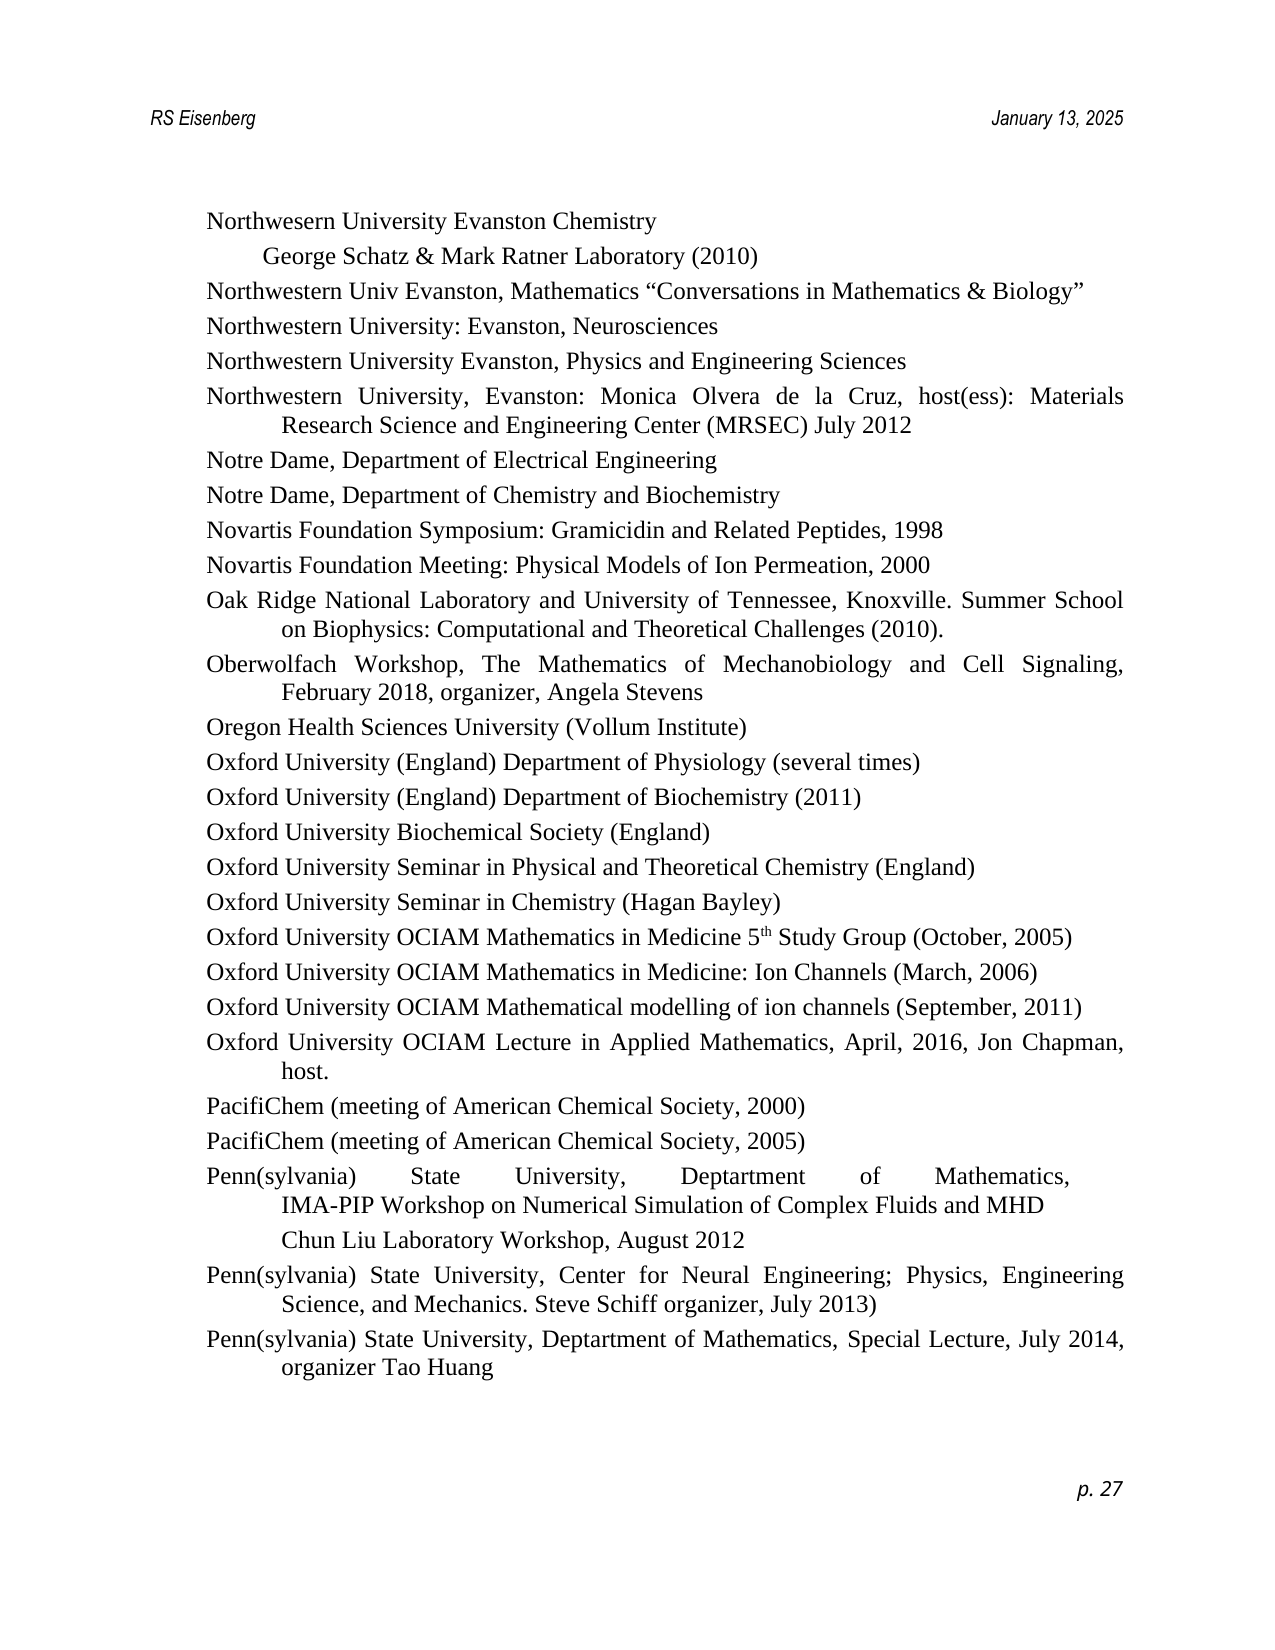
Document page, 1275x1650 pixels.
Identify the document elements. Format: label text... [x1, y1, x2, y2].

text Oxford University (England) Department of Physiology (several times) [206, 747, 1125, 776]
text Notre Dame, Department of Electrical Engineering [206, 445, 1125, 474]
text Oxford University OCIAM Mathematics in Medicine: Ion Channels (March, 2006) [206, 957, 1125, 986]
text Oxford University Seminar in Chemistry (Hagan Bayley) [206, 887, 1125, 916]
text Penn(sylvania) State University, Center for Neural Engineering; Physics, Engineering Science, and Mechanics. Steve Schiff organizer, July 2013) [206, 1260, 1125, 1317]
text George Schatz & Mark Ratner Laboratory (2010) [206, 241, 1125, 270]
text Northwestern University Evanston, Physics and Engineering Sciences [206, 346, 1125, 375]
text PacifiChem (meeting of American Chemical Society, 2005) [206, 1126, 1125, 1155]
text Northwestern Univ Evanston, Mathematics “Conversations in Mathematics & Biology” [206, 276, 1125, 305]
text Oak Ridge National Laboratory and University of Tennessee, Knoxville. Summer School on Biophysics: Computational and Theoretical Challenges (2010). [206, 585, 1125, 642]
text Oregon Health Sciences University (Vollum Institute) [206, 712, 1125, 741]
text Novartis Foundation Symposium: Gramicidin and Related Peptides, 1998 [206, 515, 1125, 544]
text Oxford University OCIAM Mathematical modelling of ion channels (September, 2011) [206, 992, 1125, 1021]
text Oxford University Biochemical Society (England) [206, 817, 1125, 846]
text Oxford University (England) Department of Biochemistry (2011) [206, 782, 1125, 811]
text Oxford University OCIAM Lecture in Applied Mathematics, April, 2016, Jon Chapman, host. [206, 1027, 1125, 1085]
text Northwesern University Evanston Chemistry [206, 206, 1125, 235]
text Novartis Foundation Meeting: Physical Models of Ion Permeation, 2000 [206, 550, 1125, 579]
text Penn(sylvania) State University, Deptartment of Mathematics, IMA-PIP Workshop on Numerical Simulation of Complex Fluids and MHD [206, 1161, 1125, 1219]
text Northwestern University: Evanston, Neurosciences [206, 311, 1125, 340]
text Oxford University OCIAM Mathematics in Medicine 5th Study Group (October, 2005) [206, 922, 1125, 951]
text Notre Dame, Department of Chemistry and Biochemistry [206, 480, 1125, 509]
text PacifiChem (meeting of American Chemical Society, 2000) [206, 1091, 1125, 1120]
text Penn(sylvania) State University, Deptartment of Mathematics, Special Lecture, July 2014, organizer Tao Huang [206, 1324, 1125, 1381]
text Northwestern University, Evanston: Monica Olvera de la Cruz, host(ess): Materials Research Science and Engineering Center (MRSEC) July 2012 [206, 381, 1125, 439]
text Oberwolfach Workshop, The Mathematics of Mechanobiology and Cell Signaling, February 2018, organizer, Angela Stevens [206, 649, 1125, 706]
text Oxford University Seminar in Physical and Theoretical Chemistry (England) [206, 852, 1125, 881]
text Chun Liu Laboratory Workshop, August 2012 [206, 1225, 1125, 1254]
